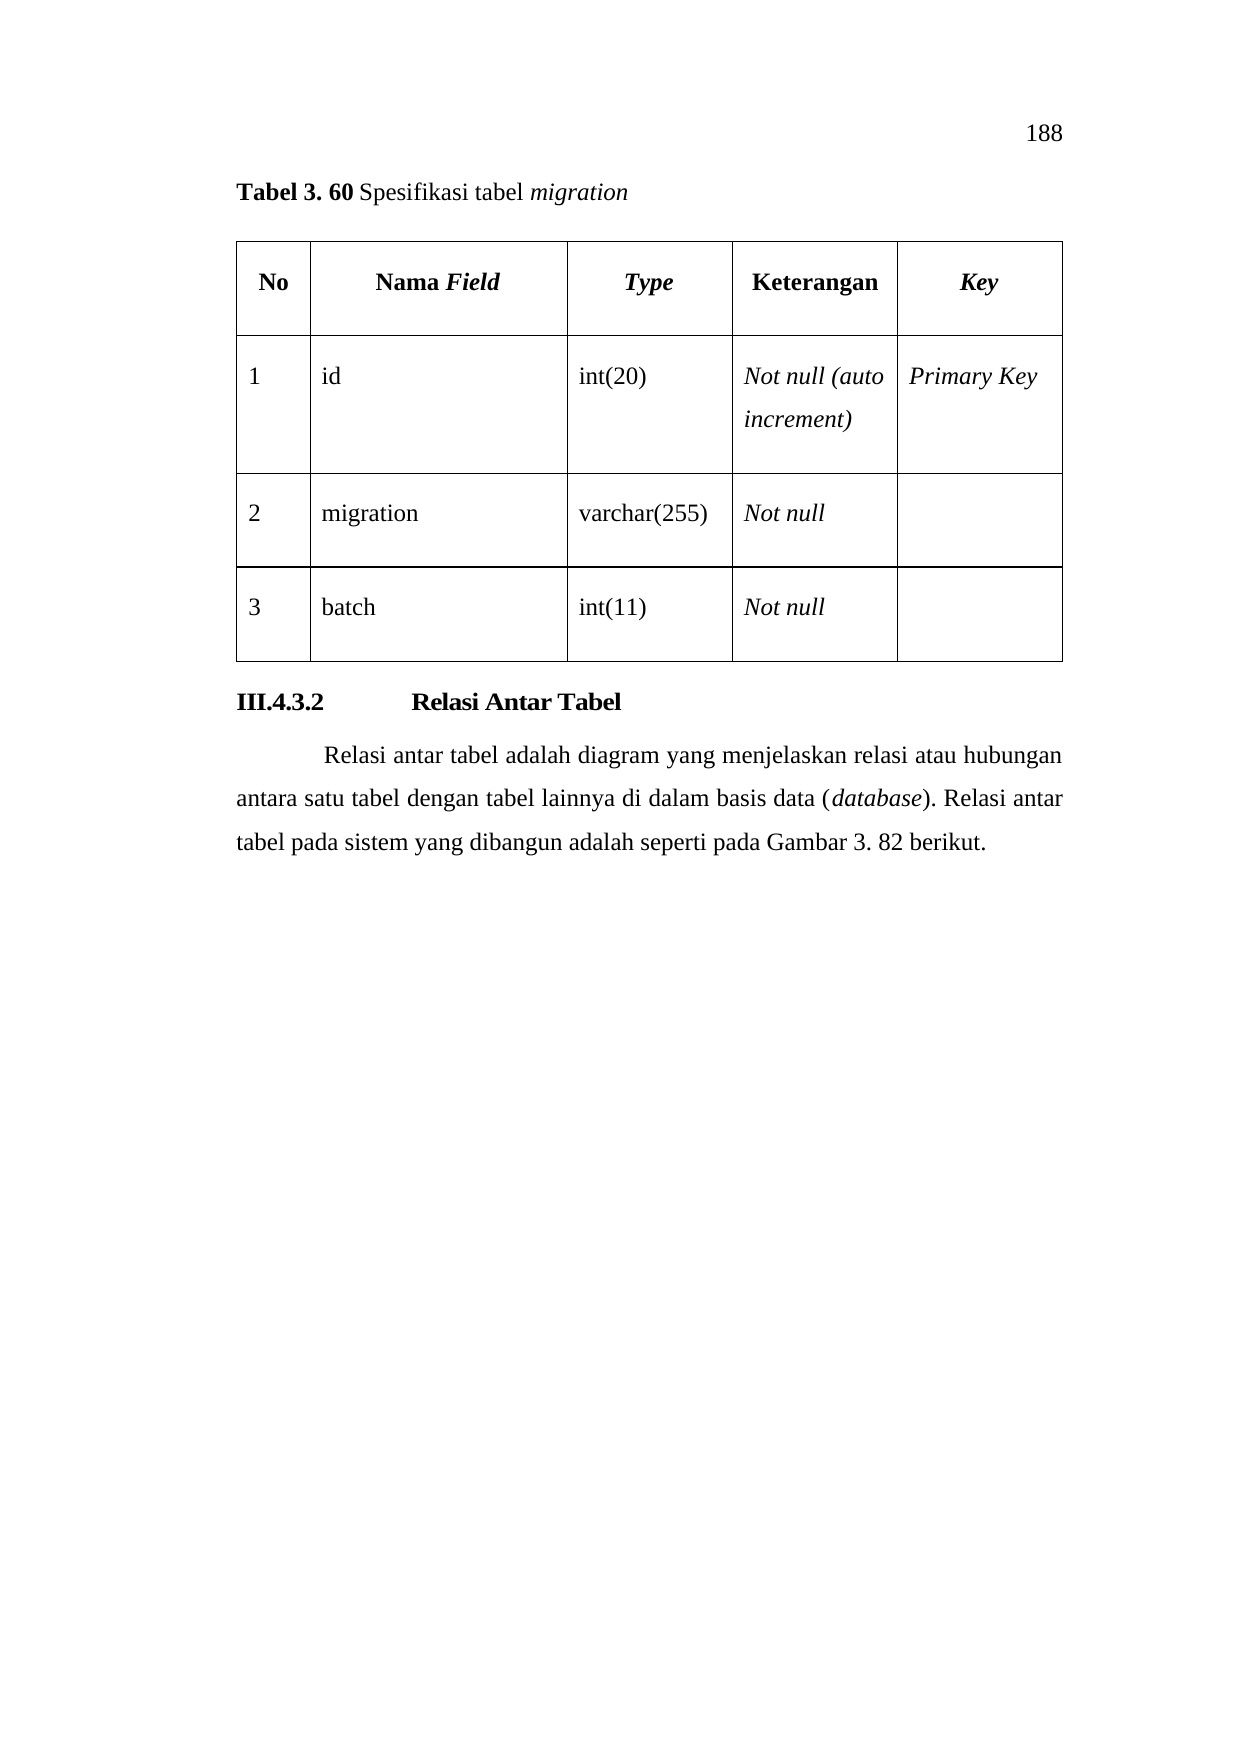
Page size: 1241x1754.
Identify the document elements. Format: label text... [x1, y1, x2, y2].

subtitle Relasi Antar Tabel [236, 687, 1063, 715]
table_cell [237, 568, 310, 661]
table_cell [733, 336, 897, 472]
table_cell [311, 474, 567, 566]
text Tabel 3. 60 Spesifikasi tabel migration [236, 177, 1063, 206]
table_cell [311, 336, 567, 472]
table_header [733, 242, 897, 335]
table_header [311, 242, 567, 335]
text Relasi antar tabel adalah diagram yang menjelaskan relasi atau hubungan antara satu tabel dengan tabel lainnya di dalam basis data (database). Relasi antar tabel pada sistem yang dibangun adalah seperti pada Gambar 3. 82 berikut. [236, 740, 1063, 855]
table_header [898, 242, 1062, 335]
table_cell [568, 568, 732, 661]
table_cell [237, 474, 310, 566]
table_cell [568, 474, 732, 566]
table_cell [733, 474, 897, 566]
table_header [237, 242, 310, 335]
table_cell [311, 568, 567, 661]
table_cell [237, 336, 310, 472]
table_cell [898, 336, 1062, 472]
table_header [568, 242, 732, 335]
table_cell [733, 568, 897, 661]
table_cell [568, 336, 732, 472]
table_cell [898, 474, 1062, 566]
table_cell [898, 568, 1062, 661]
